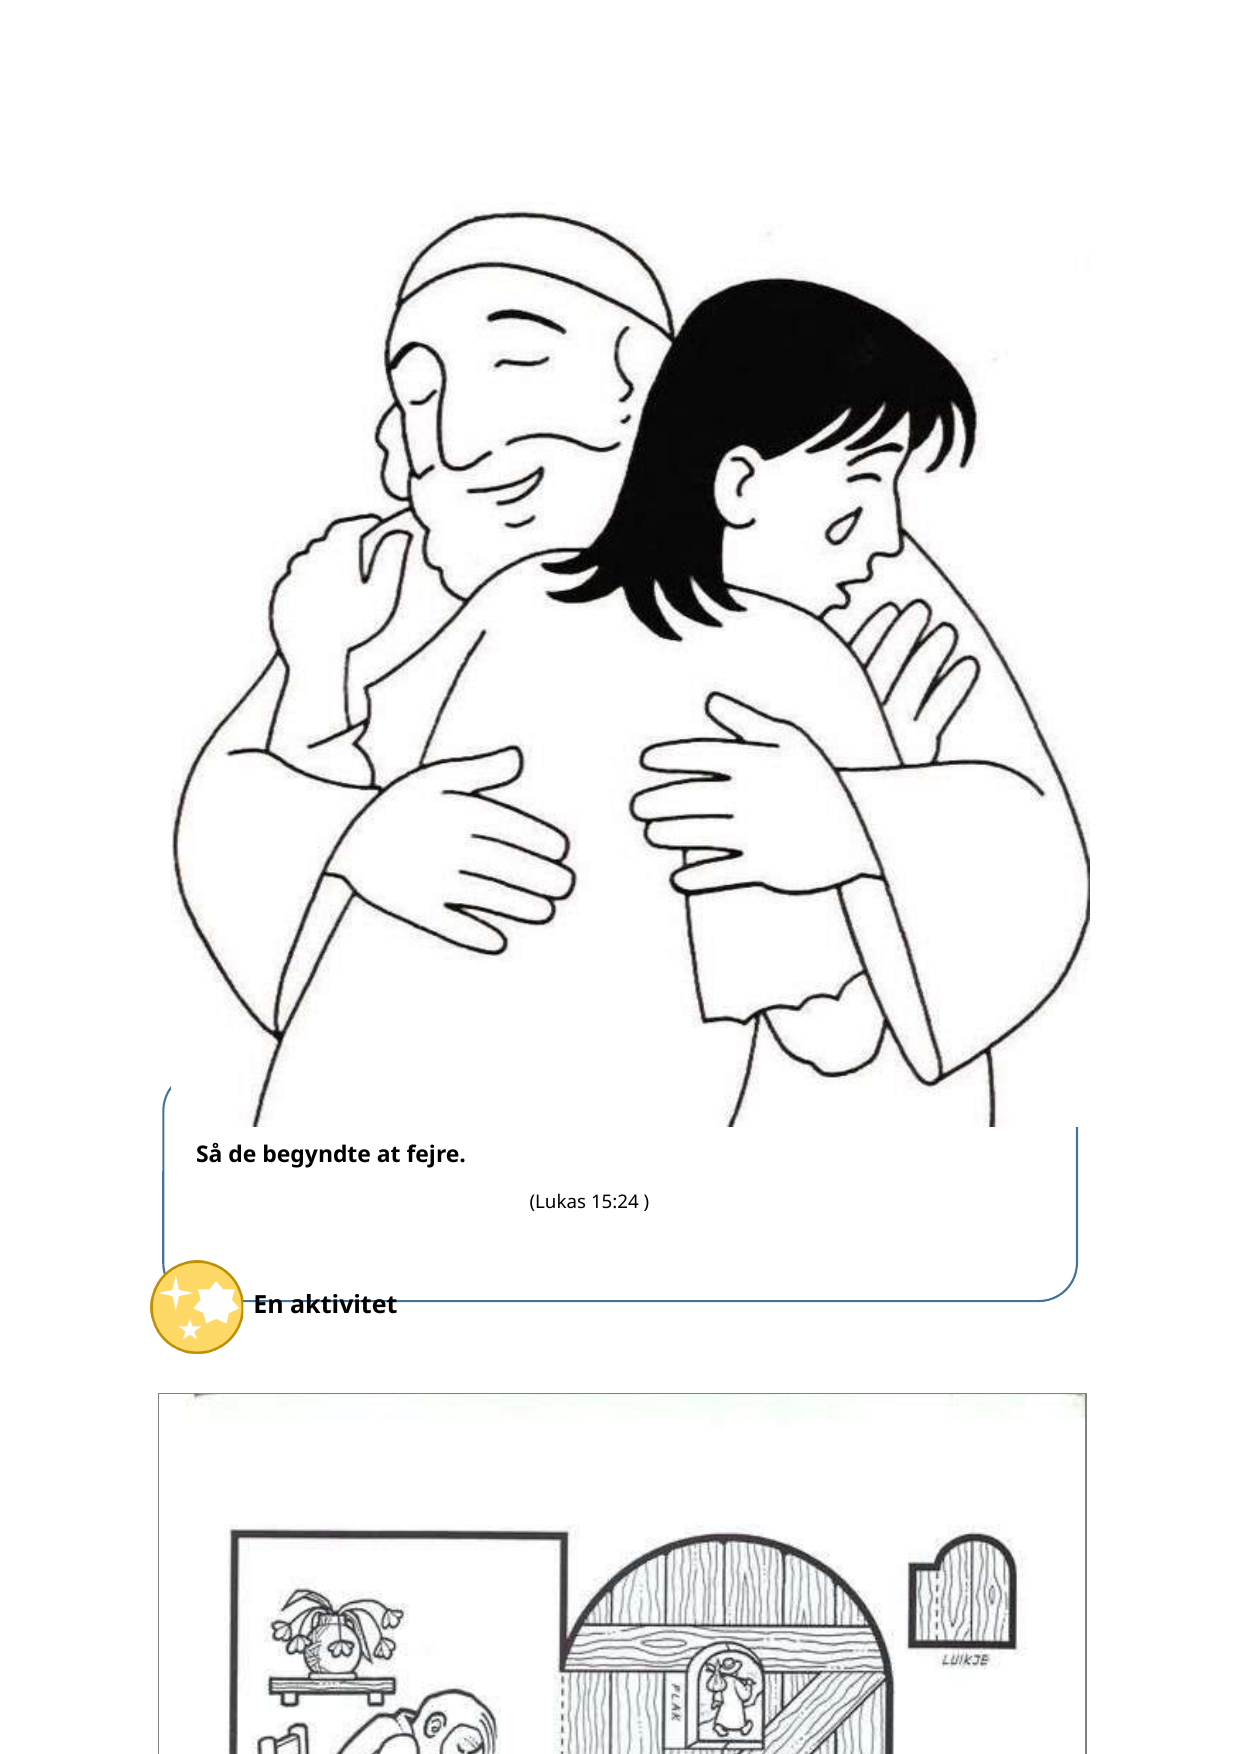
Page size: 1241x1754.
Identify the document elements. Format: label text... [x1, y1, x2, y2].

text En aktivitet [244, 1287, 1090, 1321]
picture [159, 1394, 1085, 1754]
text (Lukas 15:24 ) [150, 1188, 1090, 1214]
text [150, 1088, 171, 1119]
picture [171, 202, 1090, 1127]
picture [150, 1260, 244, 1354]
text Så de begyndte at fejre. [150, 1138, 1090, 1169]
